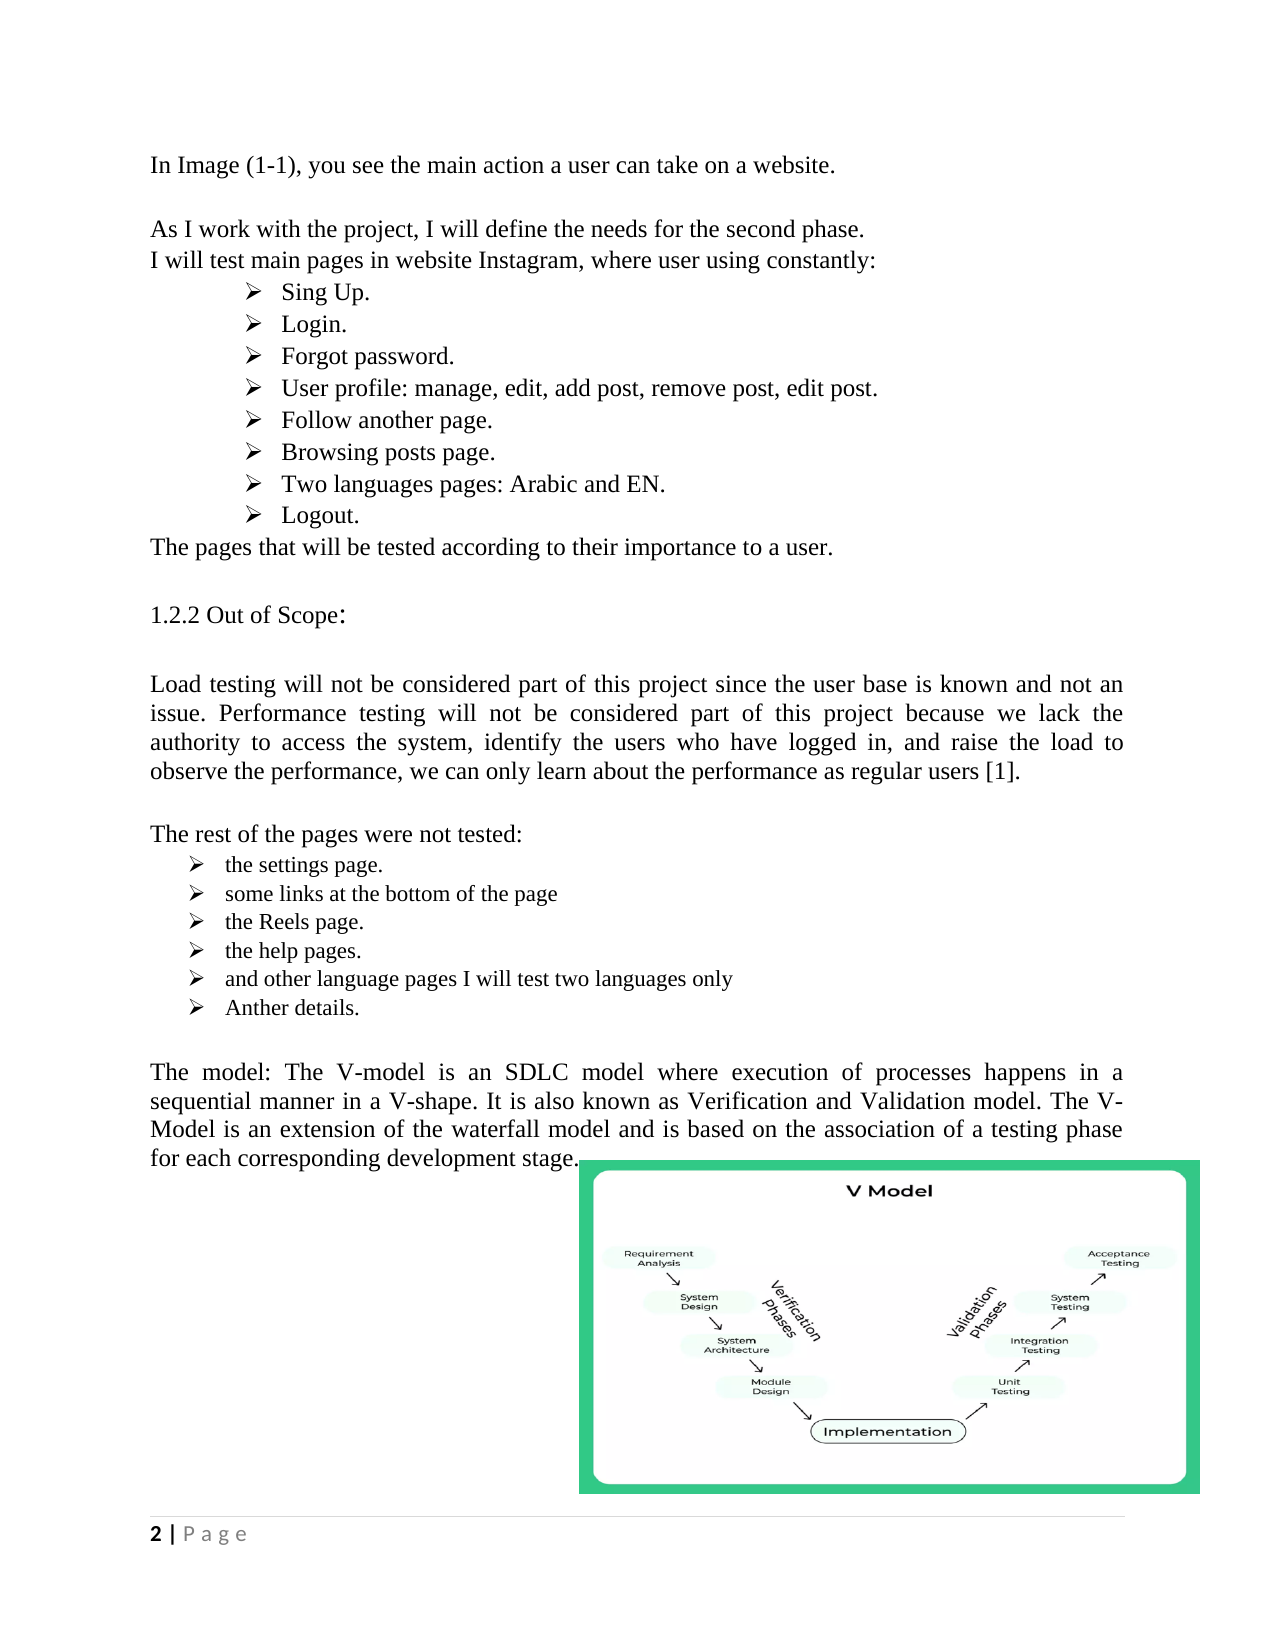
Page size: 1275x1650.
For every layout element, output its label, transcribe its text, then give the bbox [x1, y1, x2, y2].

list Anther details. [187, 994, 1125, 1020]
text The pages that will be tested according to their importance to a user. [150, 532, 1125, 561]
list Logout. [244, 501, 1125, 529]
list and other language pages I will test two languages only [187, 965, 1125, 992]
text I will test main pages in website Instagram, where user using constantly: [150, 246, 1125, 274]
text The rest of the pages were not tested: [150, 819, 1125, 848]
list Sing Up. [244, 277, 1125, 306]
list Login. [244, 309, 1125, 338]
text Load testing will not be considered part of this project since the user base is known and not an issue. Performance testing will not be considered part of this project because we lack the authority to access the system, identify the users who have logged in, and raise the load to observe the performance, we can only learn about the performance as regular users [1]. [150, 669, 1125, 784]
list Two languages pages: Arabic and EN. [244, 469, 1125, 497]
text As I work with the project, I will define the needs for the second phase. [150, 214, 1125, 242]
list Browsing posts page. [244, 437, 1125, 466]
list the Reels page. [187, 908, 1125, 935]
list User profile: manage, edit, add post, remove post, edit post. [244, 373, 1125, 402]
list some links at the bottom of the page [187, 880, 1125, 906]
picture [579, 1160, 1200, 1494]
list Follow another page. [244, 405, 1125, 434]
text In Image (1-1), you see the main action a user can take on a website. [150, 150, 1125, 179]
list Forgot password. [244, 341, 1125, 370]
text 1.2.2 Out of Scope: [150, 596, 1125, 630]
list the settings page. [187, 851, 1125, 878]
text The model: The V-model is an SDLC model where execution of processes happens in a sequential manner in a V-shape. It is also known as Verification and Validation model. The V-Model is an extension of the waterfall model and is based on the association of a testing phase for each corresponding development stage. [150, 1057, 1125, 1172]
list the help pages. [187, 937, 1125, 963]
